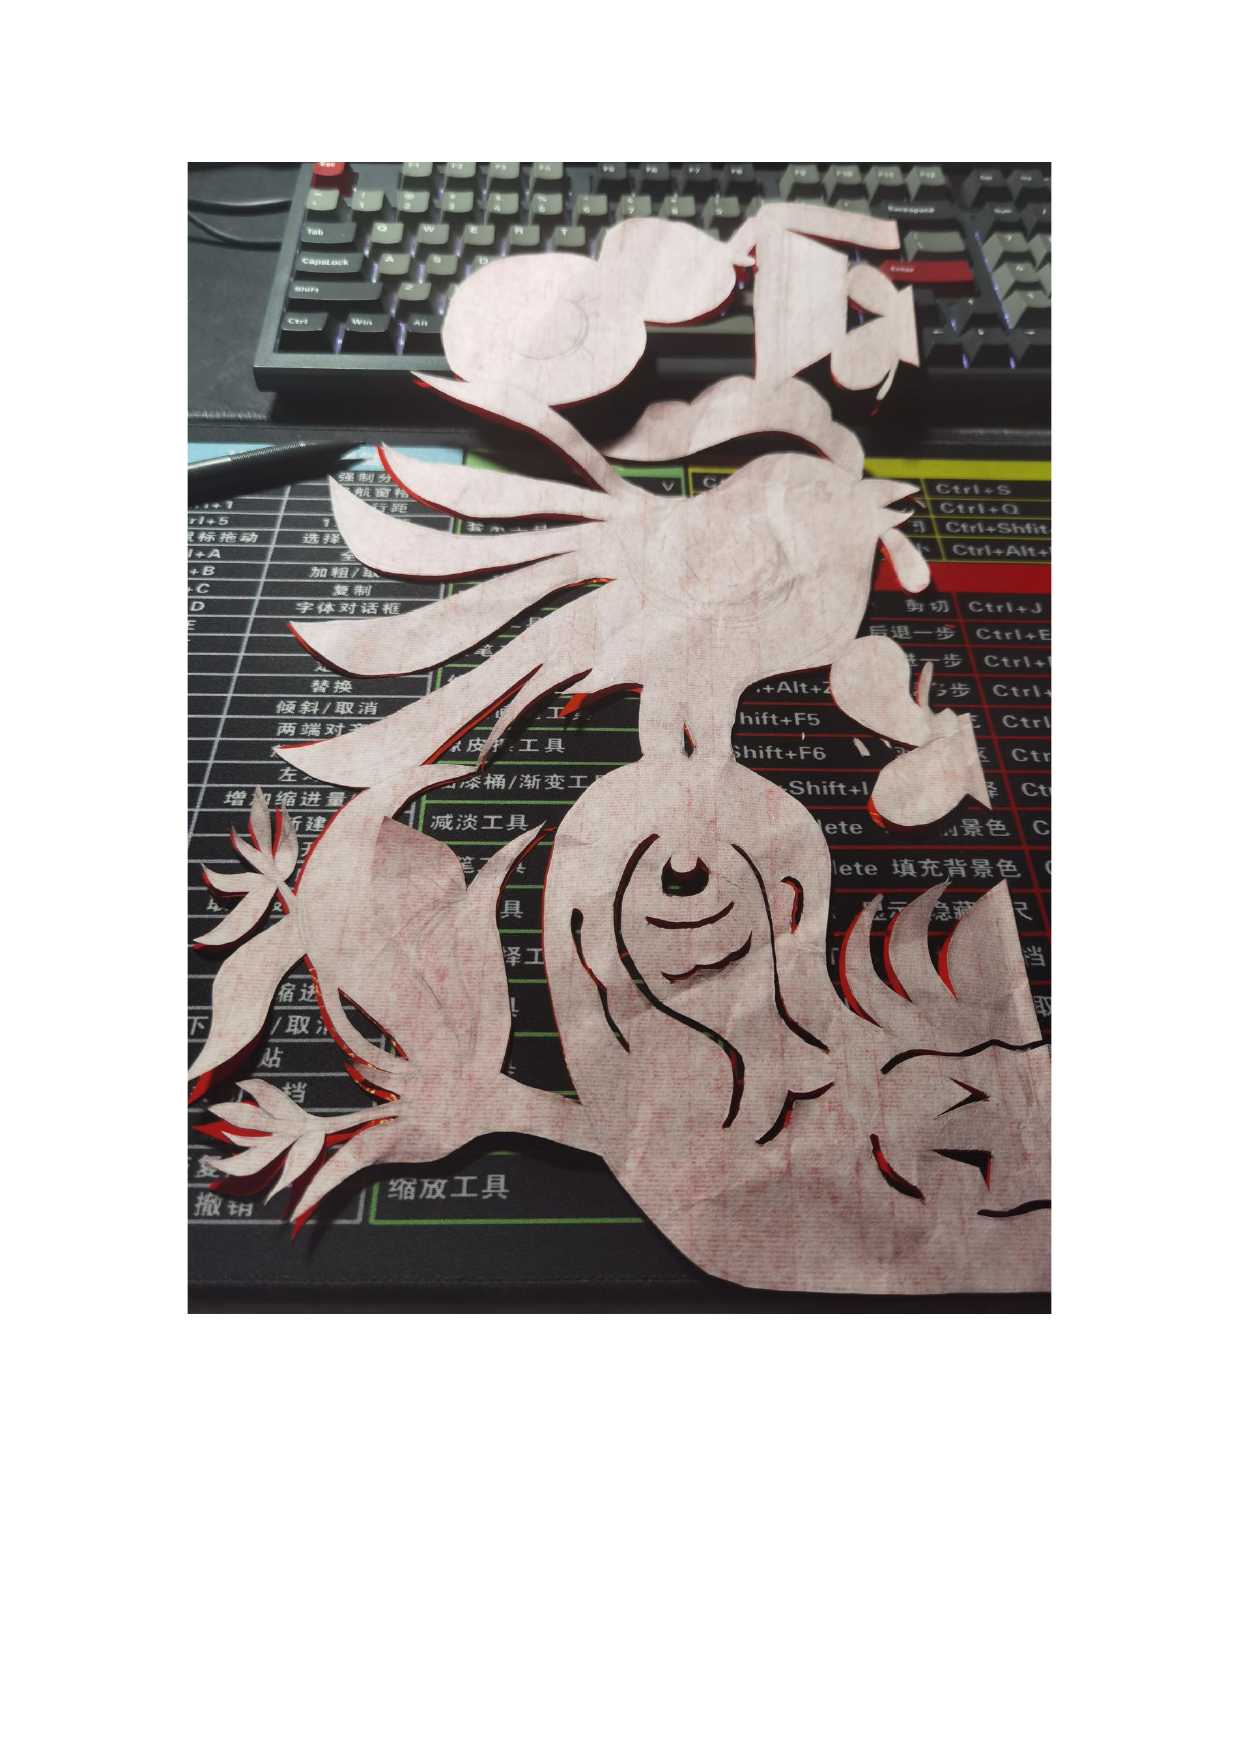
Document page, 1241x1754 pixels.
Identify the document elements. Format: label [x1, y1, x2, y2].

picture [187, 162, 1052, 1314]
